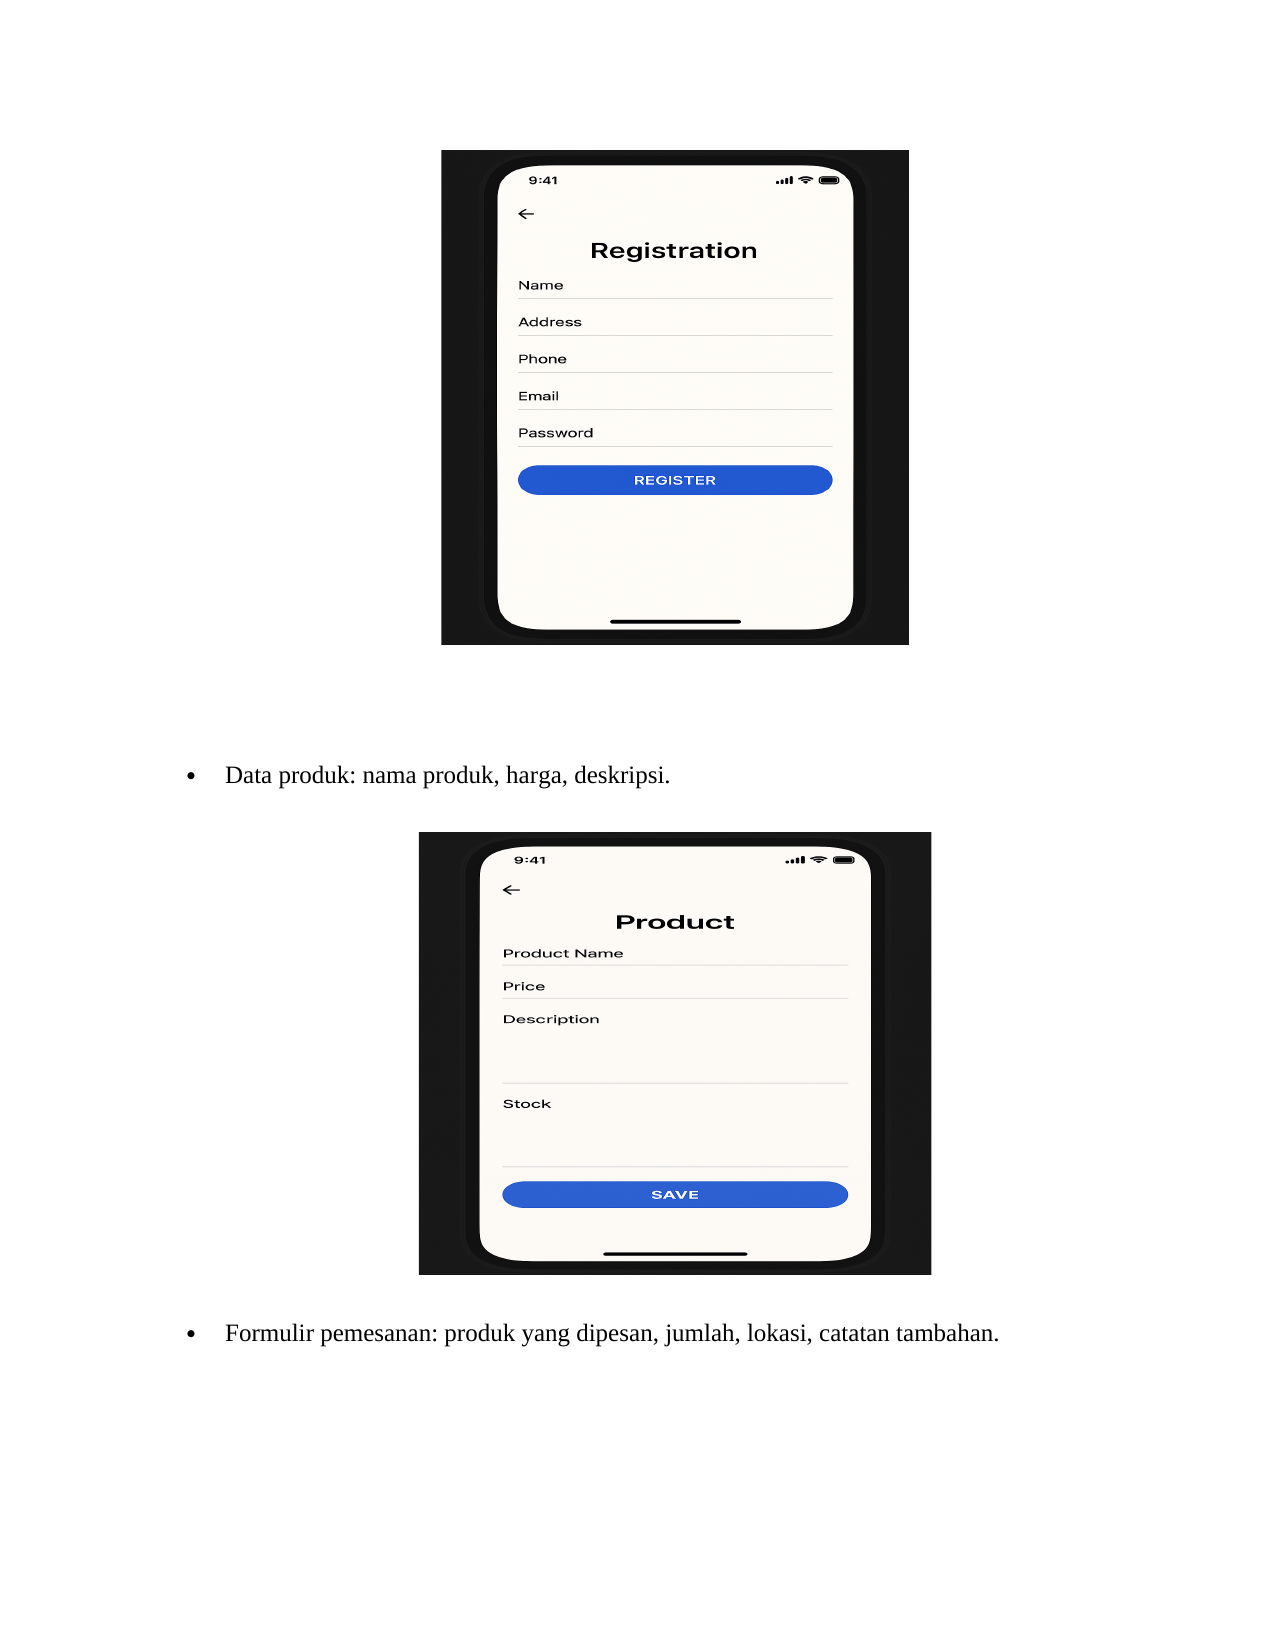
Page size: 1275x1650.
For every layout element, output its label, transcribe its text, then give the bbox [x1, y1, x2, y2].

picture [441, 150, 909, 645]
picture [418, 832, 932, 1275]
list Formulir pemesanan: produk yang dipesan, jumlah, lokasi, catatan tambahan. [187, 1318, 1125, 1346]
list Data produk: nama produk, harga, deskripsi. [187, 761, 1125, 789]
